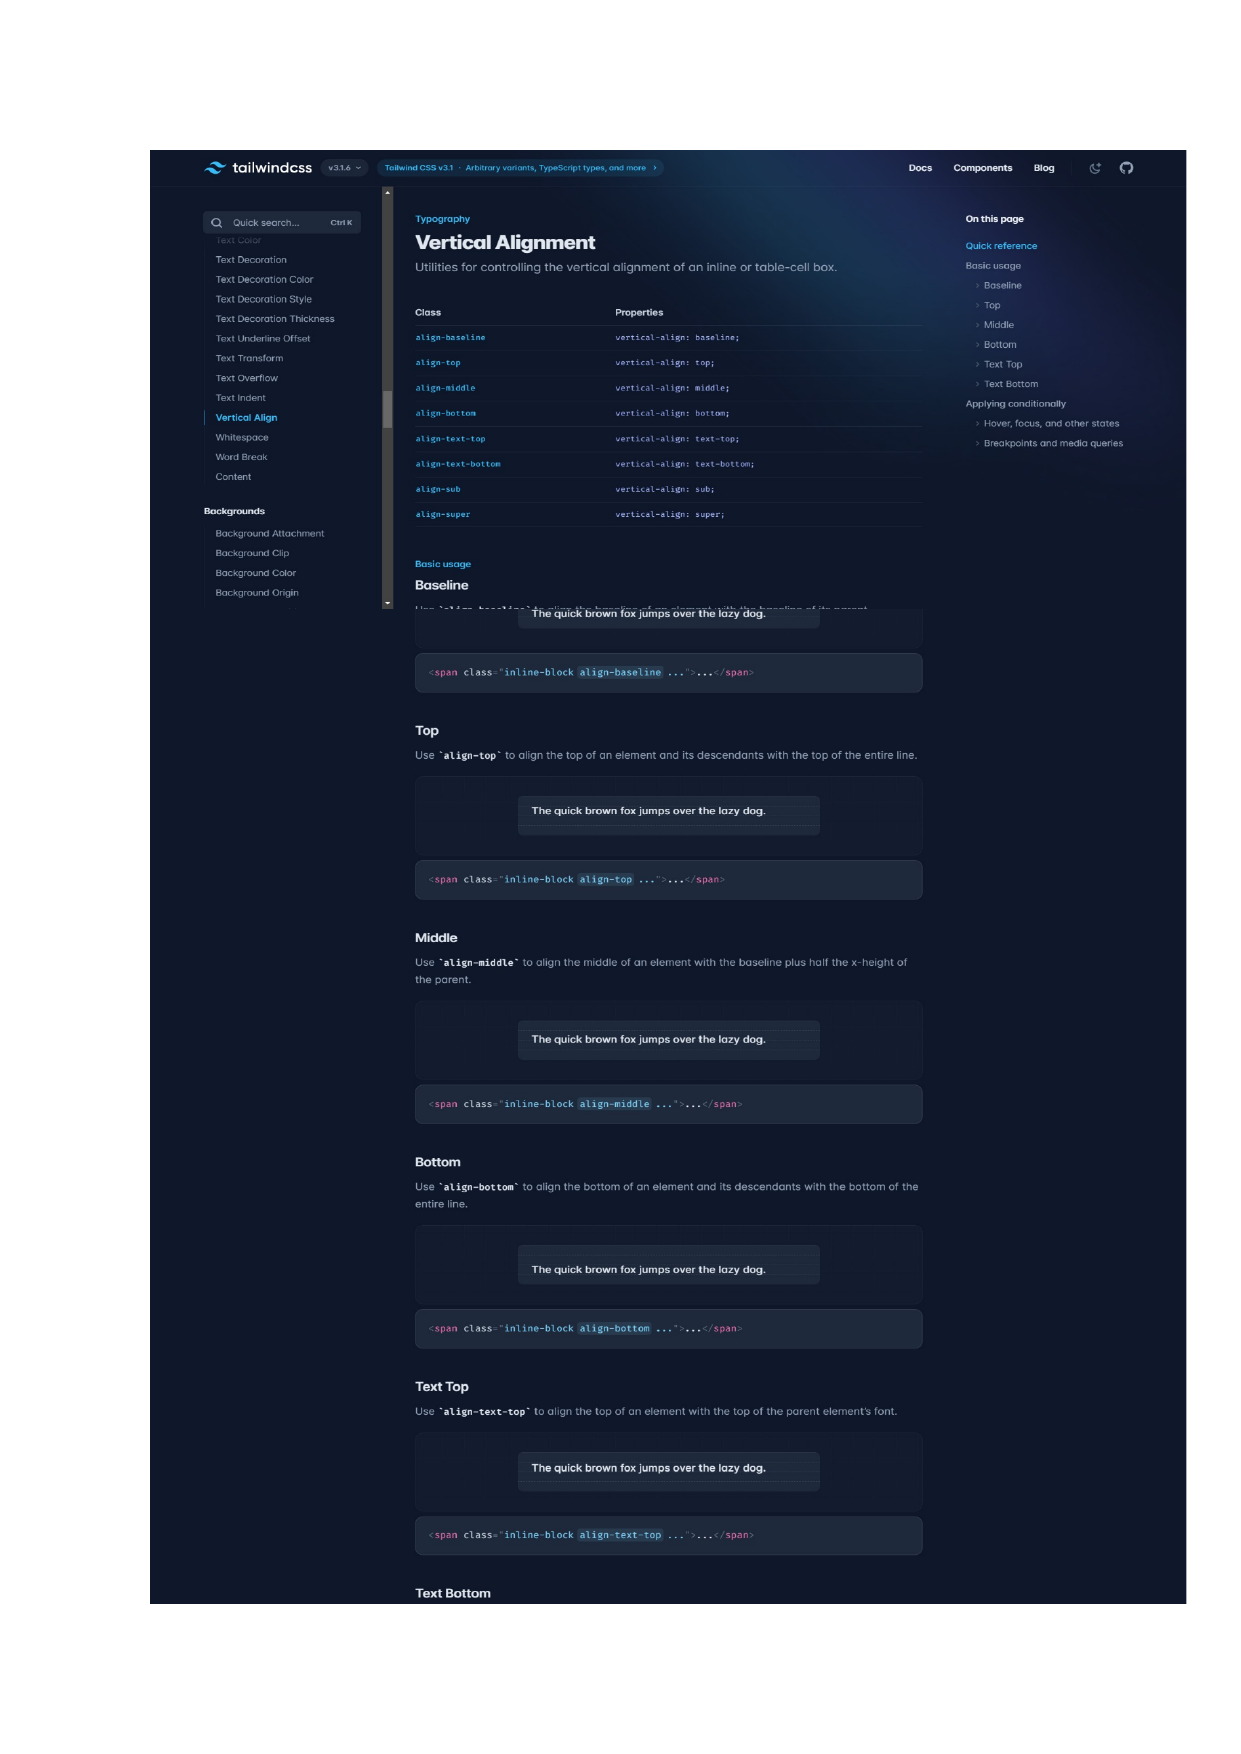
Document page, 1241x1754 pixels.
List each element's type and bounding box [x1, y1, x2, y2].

picture [150, 150, 1187, 1604]
